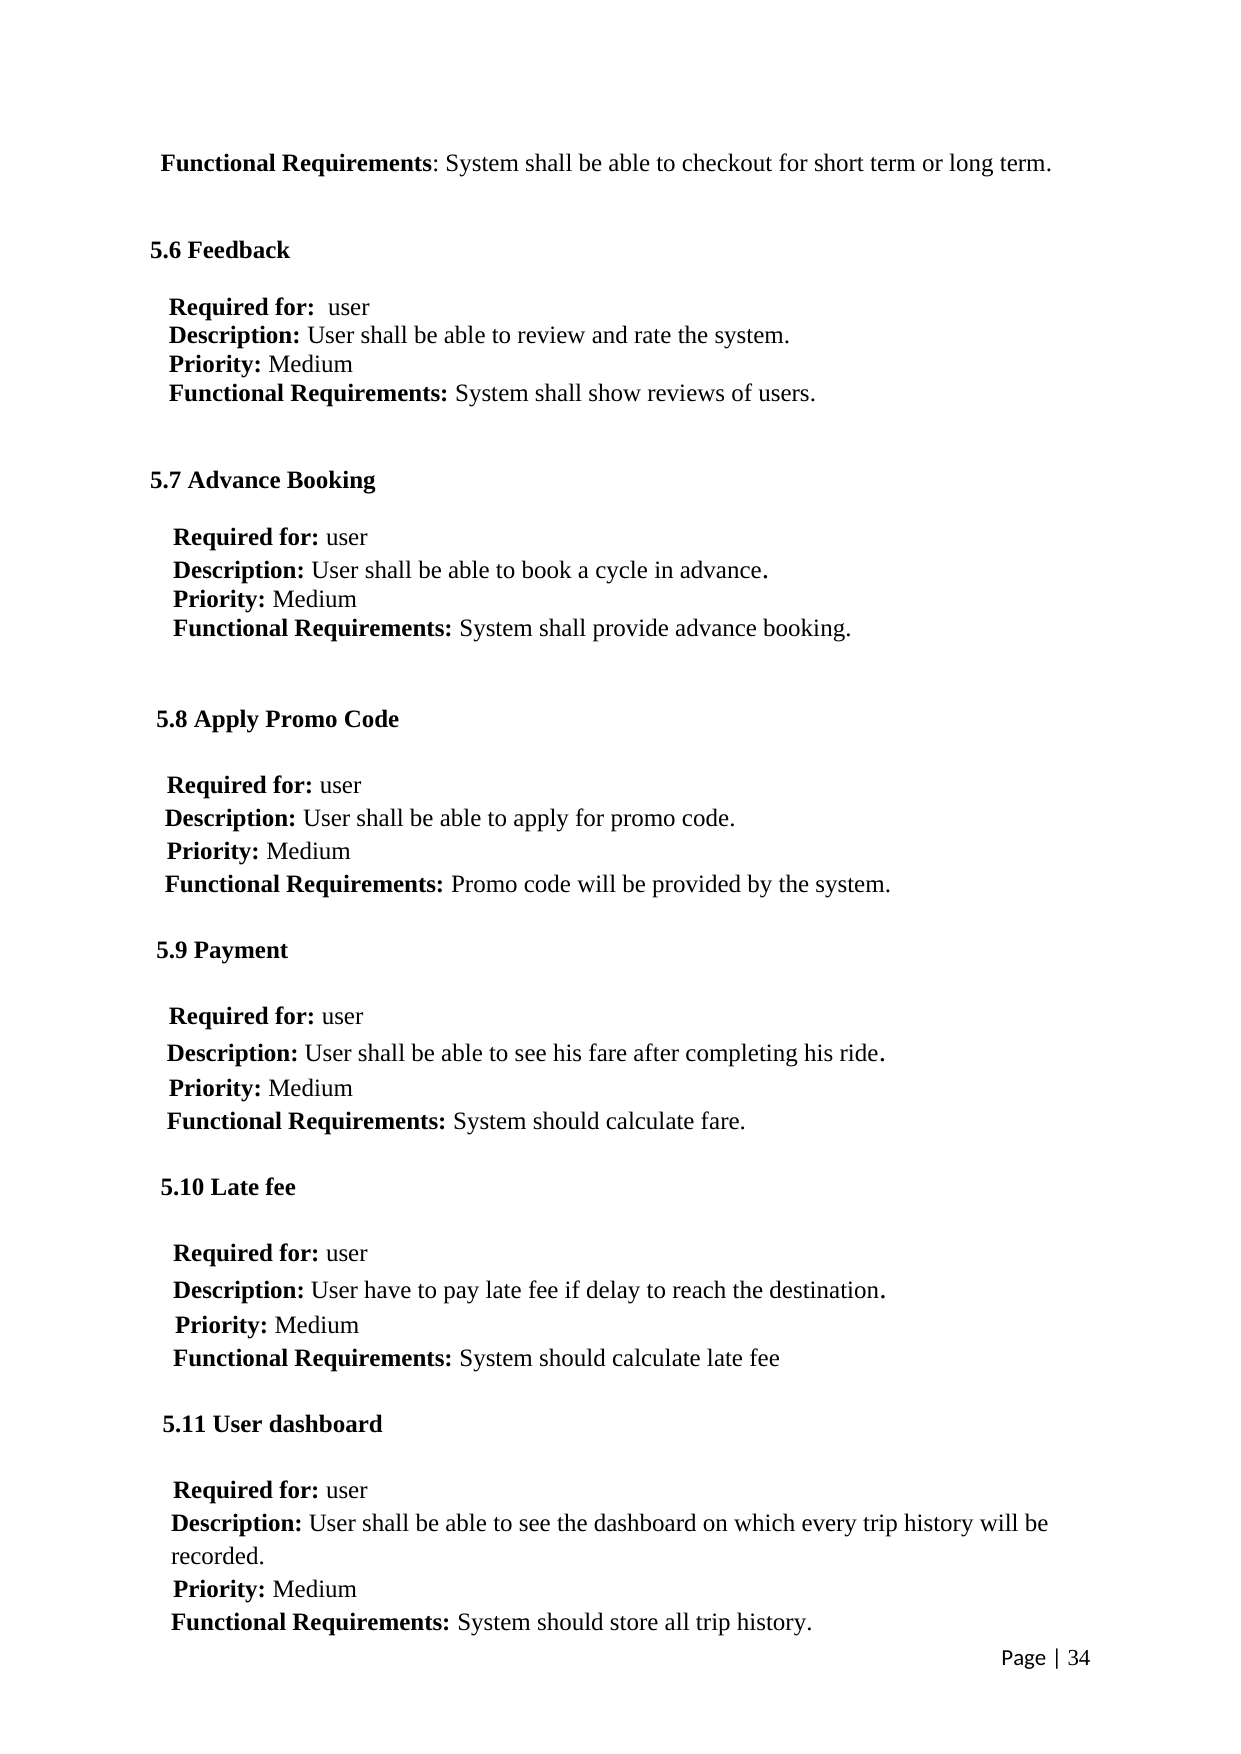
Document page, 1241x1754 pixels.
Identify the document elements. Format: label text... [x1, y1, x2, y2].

subtitle 5.6 Feedback [150, 235, 1109, 263]
text Functional Requirements: Promo code will be provided by the system. [146, 869, 1109, 898]
text Required for: user [129, 1475, 1109, 1504]
text Functional Requirements: System shall be able to checkout for short term or long term. [129, 148, 1091, 177]
subtitle 5.7 Advance Booking [150, 465, 1109, 494]
text Description: User shall be able to review and rate the system. [150, 321, 803, 349]
text Description: User shall be able to see his fare after completing his ride. [129, 1034, 1109, 1068]
text Priority: Medium [129, 1574, 1109, 1603]
text Priority: Medium [167, 836, 1109, 865]
text Functional Requirements: System should store all trip history. [171, 1607, 1109, 1636]
text Functional Requirements: System should calculate fare. [129, 1106, 1109, 1135]
subtitle 5.9 Payment [150, 935, 1109, 964]
text 5.10 Late fee [129, 1172, 1091, 1201]
text Description: User shall be able to apply for promo code. [146, 803, 1109, 832]
subtitle 5.8 Apply Promo Code [150, 704, 1109, 733]
text Functional Requirements: System shall provide advance booking. [129, 613, 1109, 642]
text Required for: user [150, 292, 1109, 321]
text Priority: Medium [150, 1310, 1109, 1338]
text Functional Requirements: System shall show reviews of users. [150, 378, 1109, 407]
text Priority: Medium [150, 349, 803, 378]
text Required for: user [129, 1238, 1109, 1267]
text Priority: Medium [129, 584, 1109, 613]
text Description: User shall be able to see the dashboard on which every trip history will be recorded. [171, 1508, 1109, 1570]
text Required for: user [129, 522, 1109, 551]
text Required for: user [129, 770, 1109, 799]
subtitle 5.11 User dashboard [150, 1409, 1109, 1438]
text Description: User have to pay late fee if delay to reach the destination. [129, 1271, 1109, 1305]
text Required for: user [150, 1001, 1109, 1030]
text Description: User shall be able to book a cycle in advance. [129, 551, 1091, 584]
text Functional Requirements: System should calculate late fee [129, 1343, 1109, 1371]
text Priority: Medium [150, 1073, 1109, 1102]
